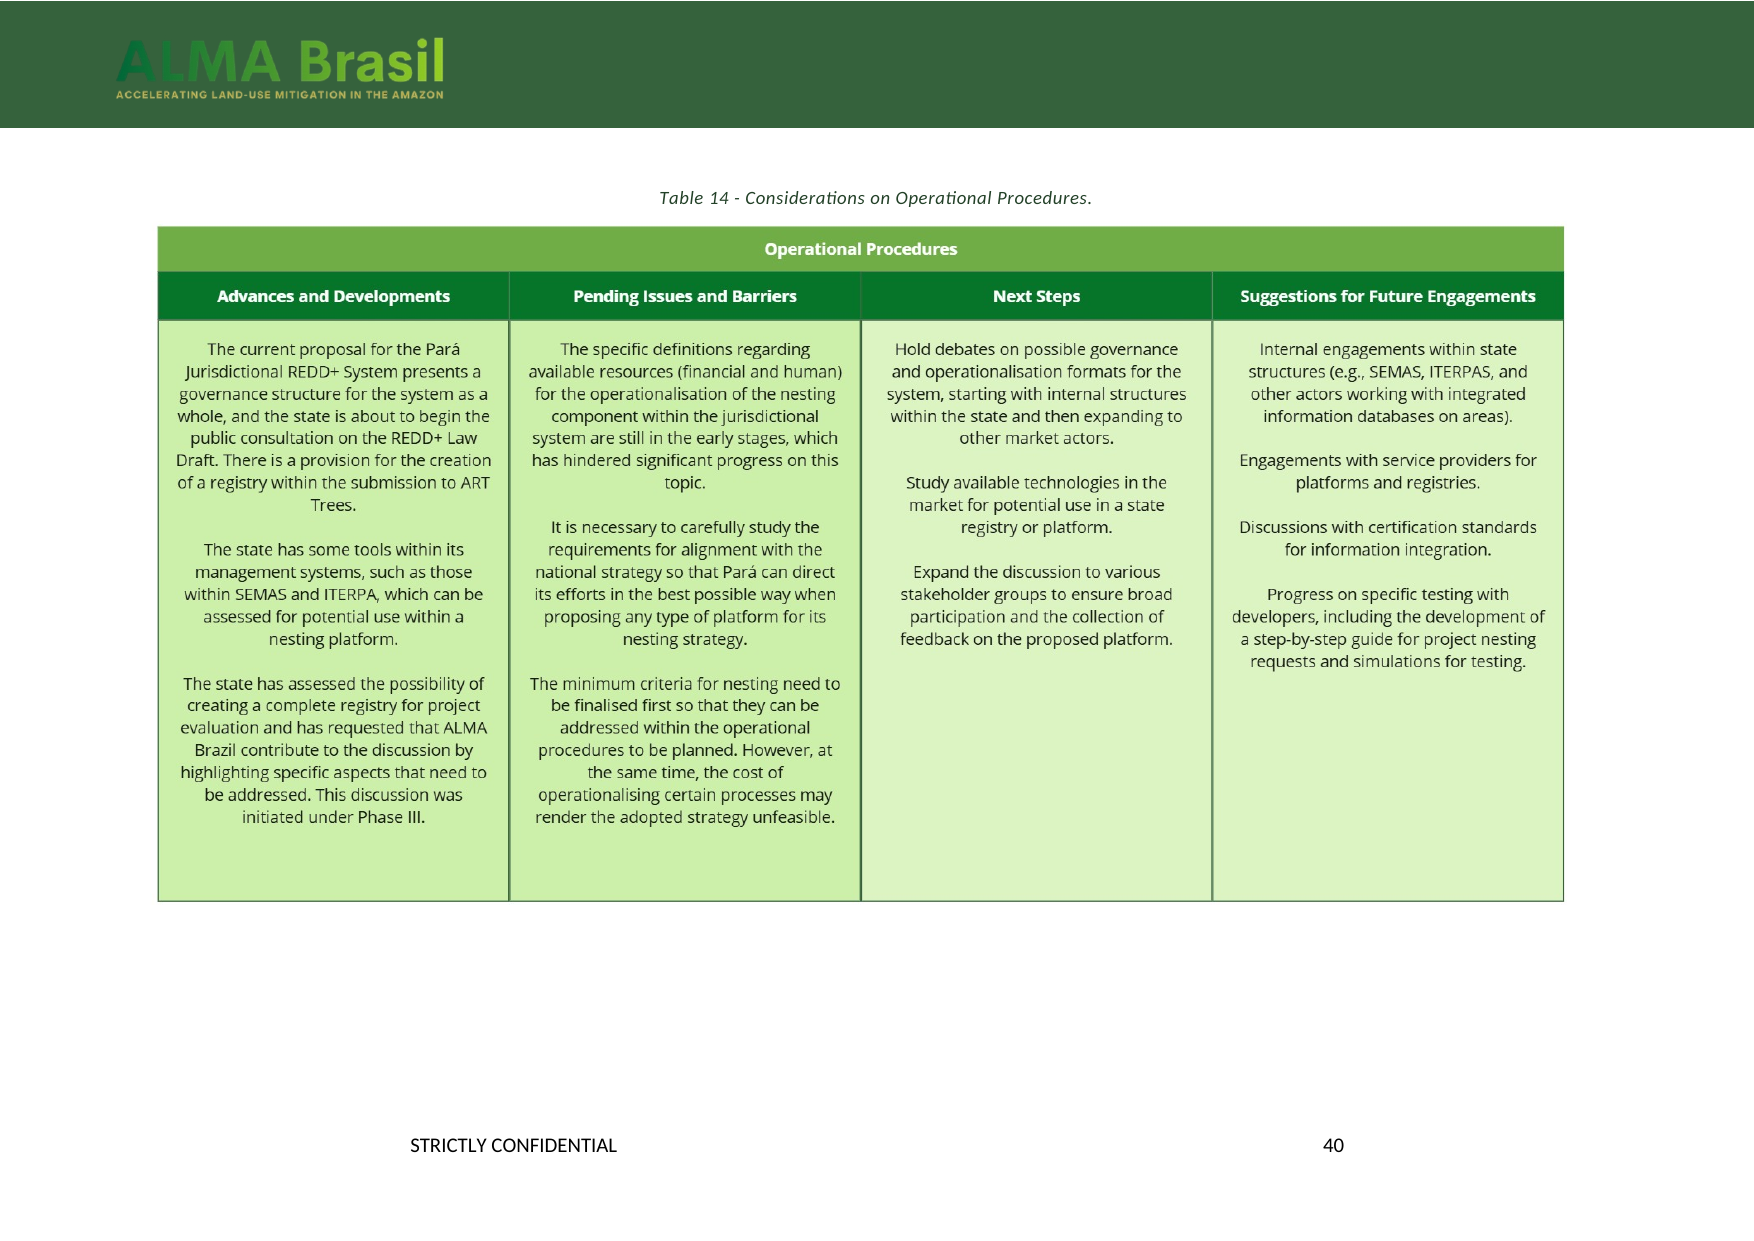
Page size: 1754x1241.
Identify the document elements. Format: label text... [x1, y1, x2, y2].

picture [150, 221, 1568, 905]
text Table 14 - Considerations on Operational Procedures. [150, 186, 1604, 209]
picture [59, 0, 503, 131]
